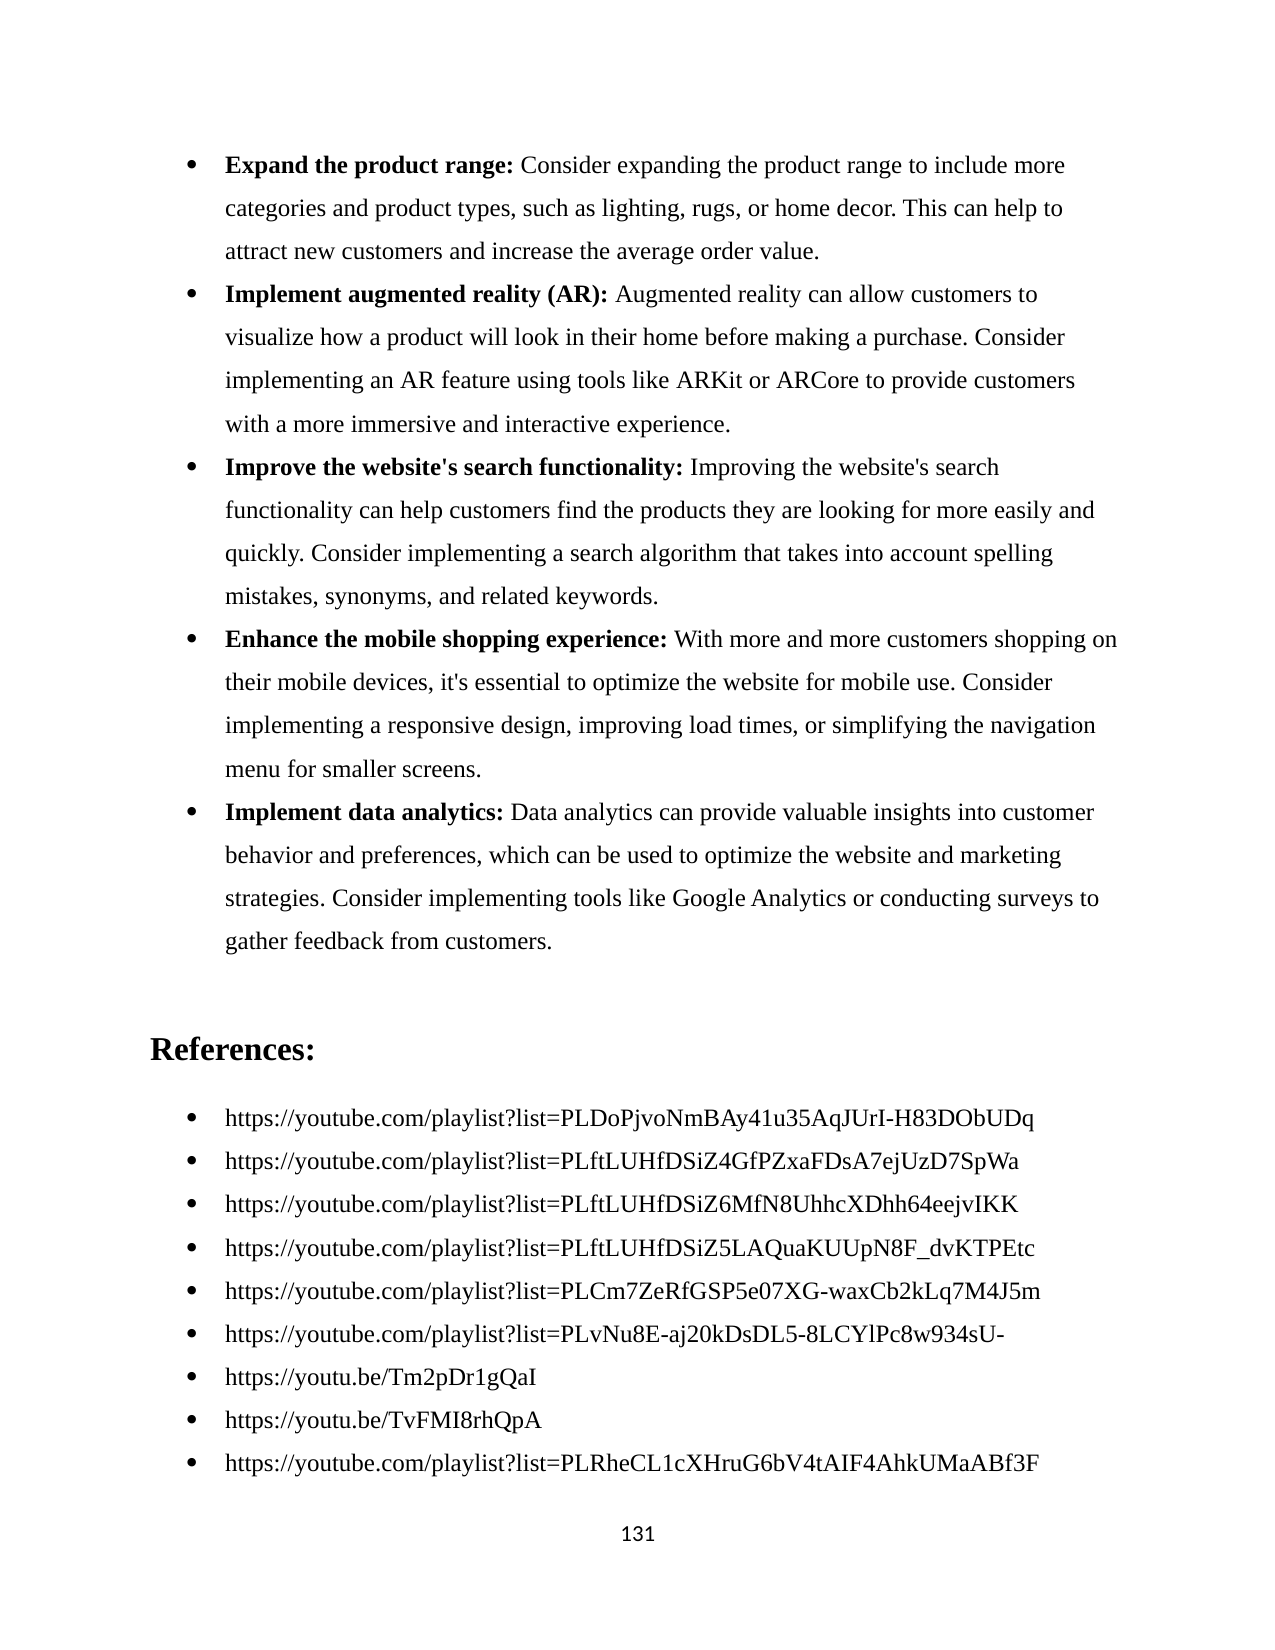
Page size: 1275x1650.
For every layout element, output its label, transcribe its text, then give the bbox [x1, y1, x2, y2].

list Enhance the mobile shopping experience: With more and more customers shopping on their mobile devices, it's essential to optimize the website for mobile use. Consider implementing a responsive design, improving load times, or simplifying the navigation menu for smaller screens. [187, 624, 1125, 782]
list https://youtu.be/Tm2pDr1gQaI [187, 1362, 1125, 1391]
list Implement data analytics: Data analytics can provide valuable insights into customer behavior and preferences, which can be used to optimize the website and marketing strategies. Consider implementing tools like Google Analytics or conducting surveys to gather feedback from customers. [187, 797, 1125, 955]
text References: [150, 1029, 1125, 1067]
list https://youtube.com/playlist?list=PLftLUHfDSiZ5LAQuaKUUpN8F_dvKTPEtc [187, 1233, 1125, 1261]
list https://youtube.com/playlist?list=PLCm7ZeRfGSP5e07XG-waxCb2kLq7M4J5m [187, 1276, 1125, 1304]
list Implement augmented reality (AR): Augmented reality can allow customers to visualize how a product will look in their home before making a purchase. Consider implementing an AR feature using tools like ARKit or ARCore to provide customers with a more immersive and interactive experience. [187, 279, 1125, 437]
list Improve the website's search functionality: Improving the website's search functionality can help customers find the products they are looking for more easily and quickly. Consider implementing a search algorithm that takes into account spelling mistakes, synonyms, and related keywords. [187, 452, 1125, 610]
list https://youtube.com/playlist?list=PLvNu8E-aj20kDsDL5-8LCYlPc8w934sU- [187, 1319, 1125, 1348]
list https://youtube.com/playlist?list=PLftLUHfDSiZ6MfN8UhhcXDhh64eejvIKK [187, 1189, 1125, 1218]
list https://youtu.be/TvFMI8rhQpA [187, 1405, 1125, 1434]
list https://youtube.com/playlist?list=PLDoPjvoNmBAy41u35AqJUrI-H83DObUDq [187, 1103, 1125, 1132]
list Expand the product range: Consider expanding the product range to include more categories and product types, such as lighting, rugs, or home decor. This can help to attract new customers and increase the average order value. [187, 150, 1125, 265]
list https://youtube.com/playlist?list=PLftLUHfDSiZ4GfPZxaFDsA7ejUzD7SpWa [187, 1146, 1125, 1175]
list https://youtube.com/playlist?list=PLRheCL1cXHruG6bV4tAIF4AhkUMaABf3F [187, 1448, 1125, 1477]
